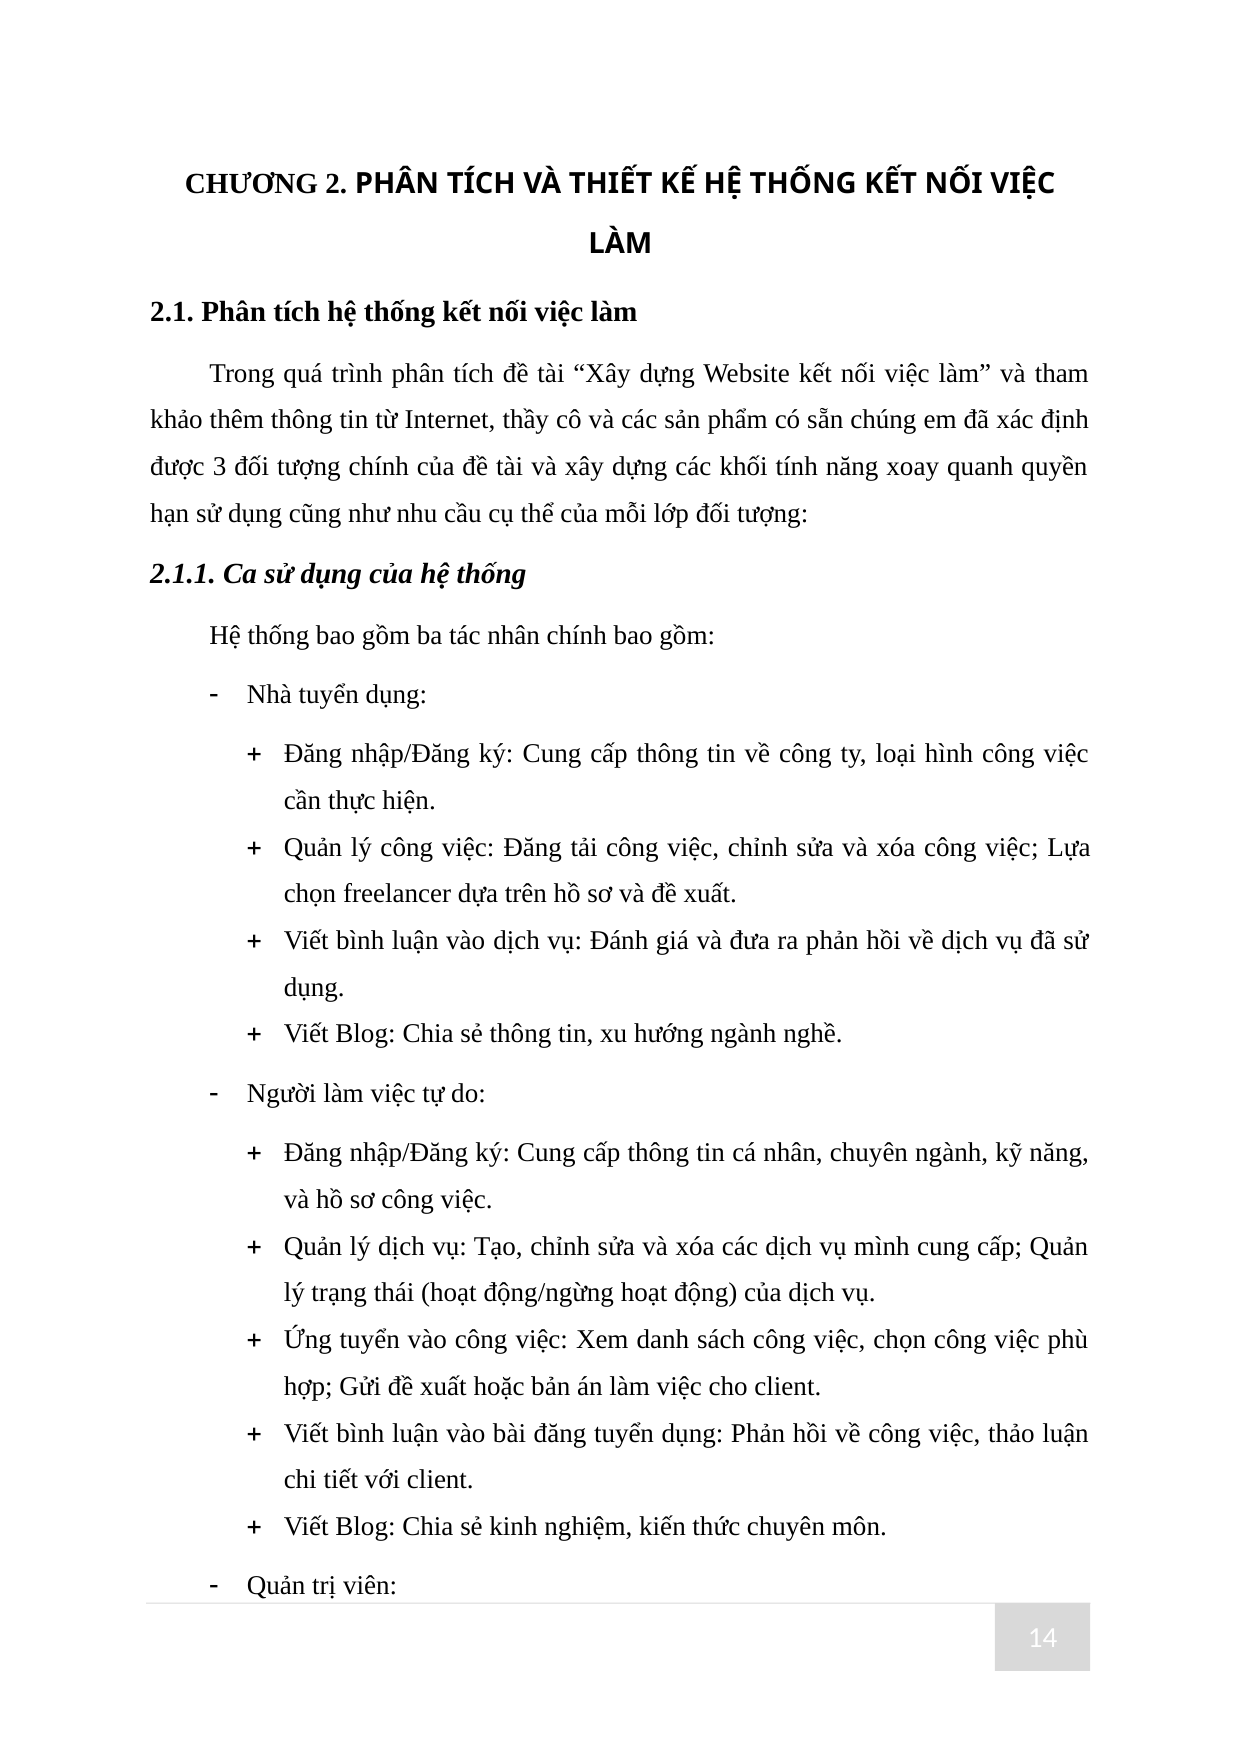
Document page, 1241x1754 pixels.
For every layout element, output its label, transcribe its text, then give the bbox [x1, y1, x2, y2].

text Quản lý dịch vụ: Tạo, chỉnh sửa và xóa các dịch vụ mình cung cấp; Quản lý trạng thái (hoạt động/ngừng hoạt động) của dịch vụ. [246, 1230, 1090, 1308]
text Hệ thống bao gồm ba tác nhân chính bao gồm: [150, 619, 1090, 650]
text Ca sử dụng của hệ thống [150, 556, 1090, 589]
text Đăng nhập/Đăng ký: Cung cấp thông tin cá nhân, chuyên ngành, kỹ năng, và hồ sơ công việc. [246, 1136, 1090, 1214]
text Đăng nhập/Đăng ký: Cung cấp thông tin về công ty, loại hình công việc cần thực hiện. [246, 737, 1090, 815]
text Quản lý công việc: Đăng tải công việc, chỉnh sửa và xóa công việc; Lựa chọn freelancer dựa trên hồ sơ và đề xuất. [246, 831, 1090, 909]
text Viết Blog: Chia sẻ thông tin, xu hướng ngành nghề. [246, 1018, 1090, 1049]
text Viết Blog: Chia sẻ kinh nghiệm, kiến thức chuyên môn. [246, 1510, 1090, 1541]
text Trong quá trình phân tích đề tài “Xây dựng Website kết nối việc làm” và tham khảo thêm thông tin từ Internet, thầy cô và các sản phẩm có sẵn chúng em đã xác định được 3 đối tượng chính của đề tài và xây dựng các khối tính năng xoay quanh quyền hạn sử dụng cũng như nhu cầu cụ thể của mỗi lớp đối tượng: [150, 357, 1090, 528]
text Người làm việc tự do: [209, 1077, 1090, 1108]
text PHÂN TÍCH VÀ THIẾT KẾ HỆ THỐNG Kết nối việc làm [150, 162, 1090, 262]
text Ứng tuyển vào công việc: Xem danh sách công việc, chọn công việc phù hợp; Gửi đề xuất hoặc bản án làm việc cho client. [246, 1323, 1090, 1401]
text Viết bình luận vào dịch vụ: Đánh giá và đưa ra phản hồi về dịch vụ đã sử dụng. [246, 924, 1090, 1002]
text Quản trị viên: [209, 1569, 1090, 1601]
text Phân tích hệ thống kết nối việc làm [150, 294, 1090, 327]
text Viết bình luận vào bài đăng tuyển dụng: Phản hồi về công việc, thảo luận chi tiết với client. [246, 1417, 1090, 1494]
text Nhà tuyển dụng: [209, 678, 1090, 709]
